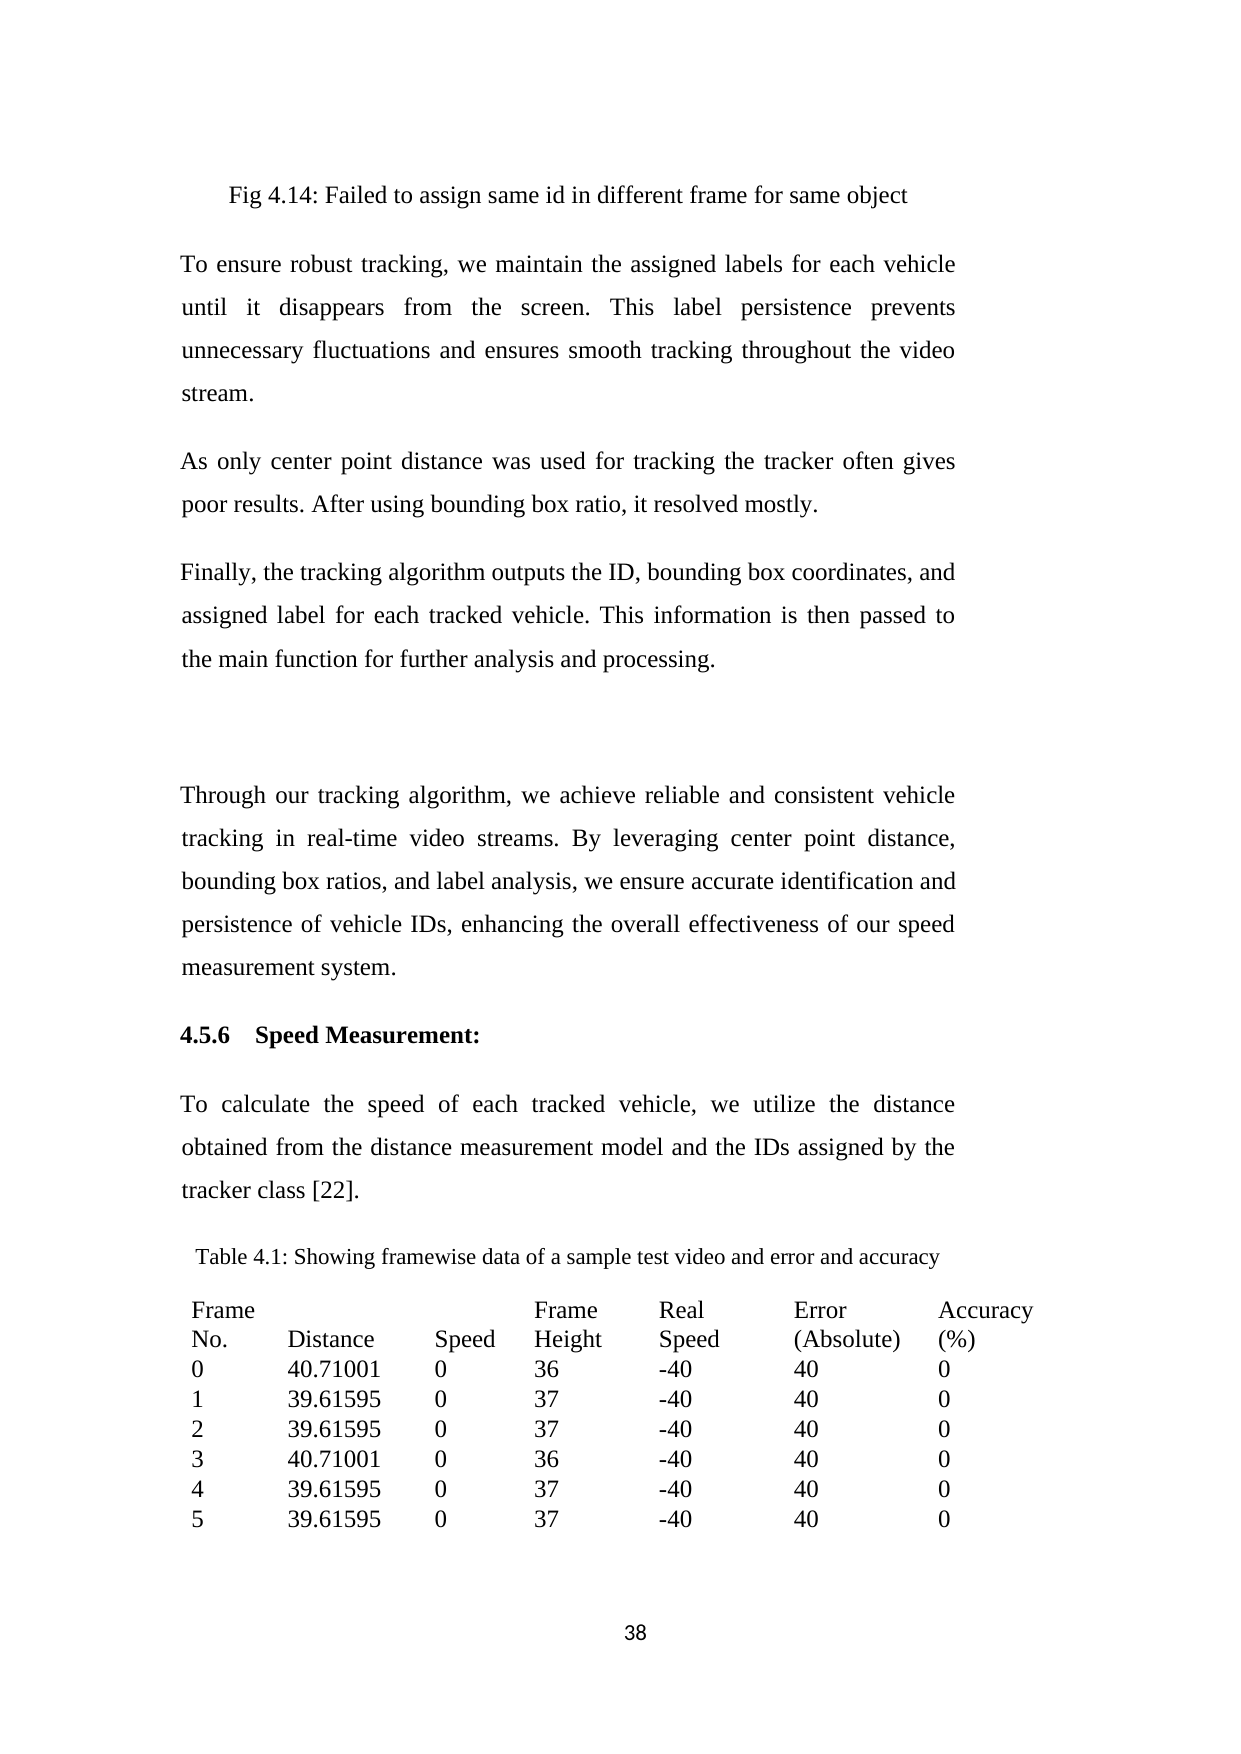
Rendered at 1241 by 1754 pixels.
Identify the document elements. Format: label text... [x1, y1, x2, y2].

table_header Speed [423, 1295, 523, 1353]
text Fig 4.14: Failed to assign same id in different frame for same object [180, 181, 956, 209]
table_cell 36 [523, 1443, 647, 1473]
table_cell 0 [927, 1413, 1071, 1443]
table_cell 0 [180, 1353, 276, 1383]
table_cell 0 [423, 1353, 523, 1383]
table_cell 0 [423, 1413, 523, 1443]
table_header Distance [276, 1295, 423, 1353]
text Through our tracking algorithm, we achieve reliable and consistent vehicle tracking in real-time video streams. By leveraging center point distance, bounding box ratios, and label analysis, we ensure accurate identification and persistence of vehicle IDs, enhancing the overall effectiveness of our speed measurement system. [180, 780, 956, 981]
table_cell 40 [783, 1353, 927, 1383]
table_cell 1 [180, 1383, 276, 1413]
table_cell -40 [648, 1413, 782, 1443]
text To ensure robust tracking, we maintain the assigned labels for each vehicle until it disappears from the screen. This label persistence prevents unnecessary fluctuations and ensures smooth tracking throughout the video stream. [180, 249, 956, 407]
table_cell -40 [648, 1473, 782, 1503]
table_cell 0 [927, 1503, 1071, 1533]
table_cell 2 [180, 1413, 276, 1443]
table_cell 39.61595 [276, 1383, 423, 1413]
table_cell 0 [927, 1473, 1071, 1503]
table_cell -40 [648, 1443, 782, 1473]
table_cell 5 [180, 1503, 276, 1533]
table_header Accuracy (%) [927, 1295, 1071, 1353]
table_cell 0 [927, 1383, 1071, 1413]
table_header Error (Absolute) [783, 1295, 927, 1353]
table_cell 39.61595 [276, 1473, 423, 1503]
table_header Frame No. [180, 1295, 276, 1353]
table_cell 0 [927, 1353, 1071, 1383]
text 4.5.6 Speed Measurement: [180, 1021, 956, 1049]
table_cell 3 [180, 1443, 276, 1473]
table_cell 37 [523, 1503, 647, 1533]
table_cell -40 [648, 1383, 782, 1413]
table_cell 39.61595 [276, 1413, 423, 1443]
table_cell 40.71001 [276, 1443, 423, 1473]
table_cell 37 [523, 1383, 647, 1413]
table_cell 40 [783, 1413, 927, 1443]
table_cell 37 [523, 1413, 647, 1443]
table_header Real Speed [648, 1295, 782, 1353]
table_cell 36 [523, 1353, 647, 1383]
table_cell -40 [648, 1353, 782, 1383]
table_cell 39.61595 [276, 1503, 423, 1533]
table_cell 0 [423, 1383, 523, 1413]
table_cell 0 [927, 1443, 1071, 1473]
table_header Frame Height [523, 1295, 647, 1353]
table_cell 40 [783, 1473, 927, 1503]
text Finally, the tracking algorithm outputs the ID, bounding box coordinates, and assigned label for each tracked vehicle. This information is then passed to the main function for further analysis and processing. [180, 557, 956, 672]
table_cell 40 [783, 1383, 927, 1413]
table_cell 4 [180, 1473, 276, 1503]
table_cell 40 [783, 1443, 927, 1473]
table_cell 40.71001 [276, 1353, 423, 1383]
text To calculate the speed of each tracked vehicle, we utilize the distance obtained from the distance measurement model and the IDs assigned by the tracker class [22]. [180, 1089, 956, 1204]
table_cell 0 [423, 1443, 523, 1473]
table_cell 0 [423, 1503, 523, 1533]
text As only center point distance was used for tracking the tracker often gives poor results. After using bounding box ratio, it resolved mostly. [180, 446, 956, 518]
table_cell -40 [648, 1503, 782, 1533]
table_cell 37 [523, 1473, 647, 1503]
text Table 4.1: Showing framewise data of a sample test video and error and accuracy [180, 1243, 956, 1269]
table_cell 0 [423, 1473, 523, 1503]
table_cell 40 [783, 1503, 927, 1533]
